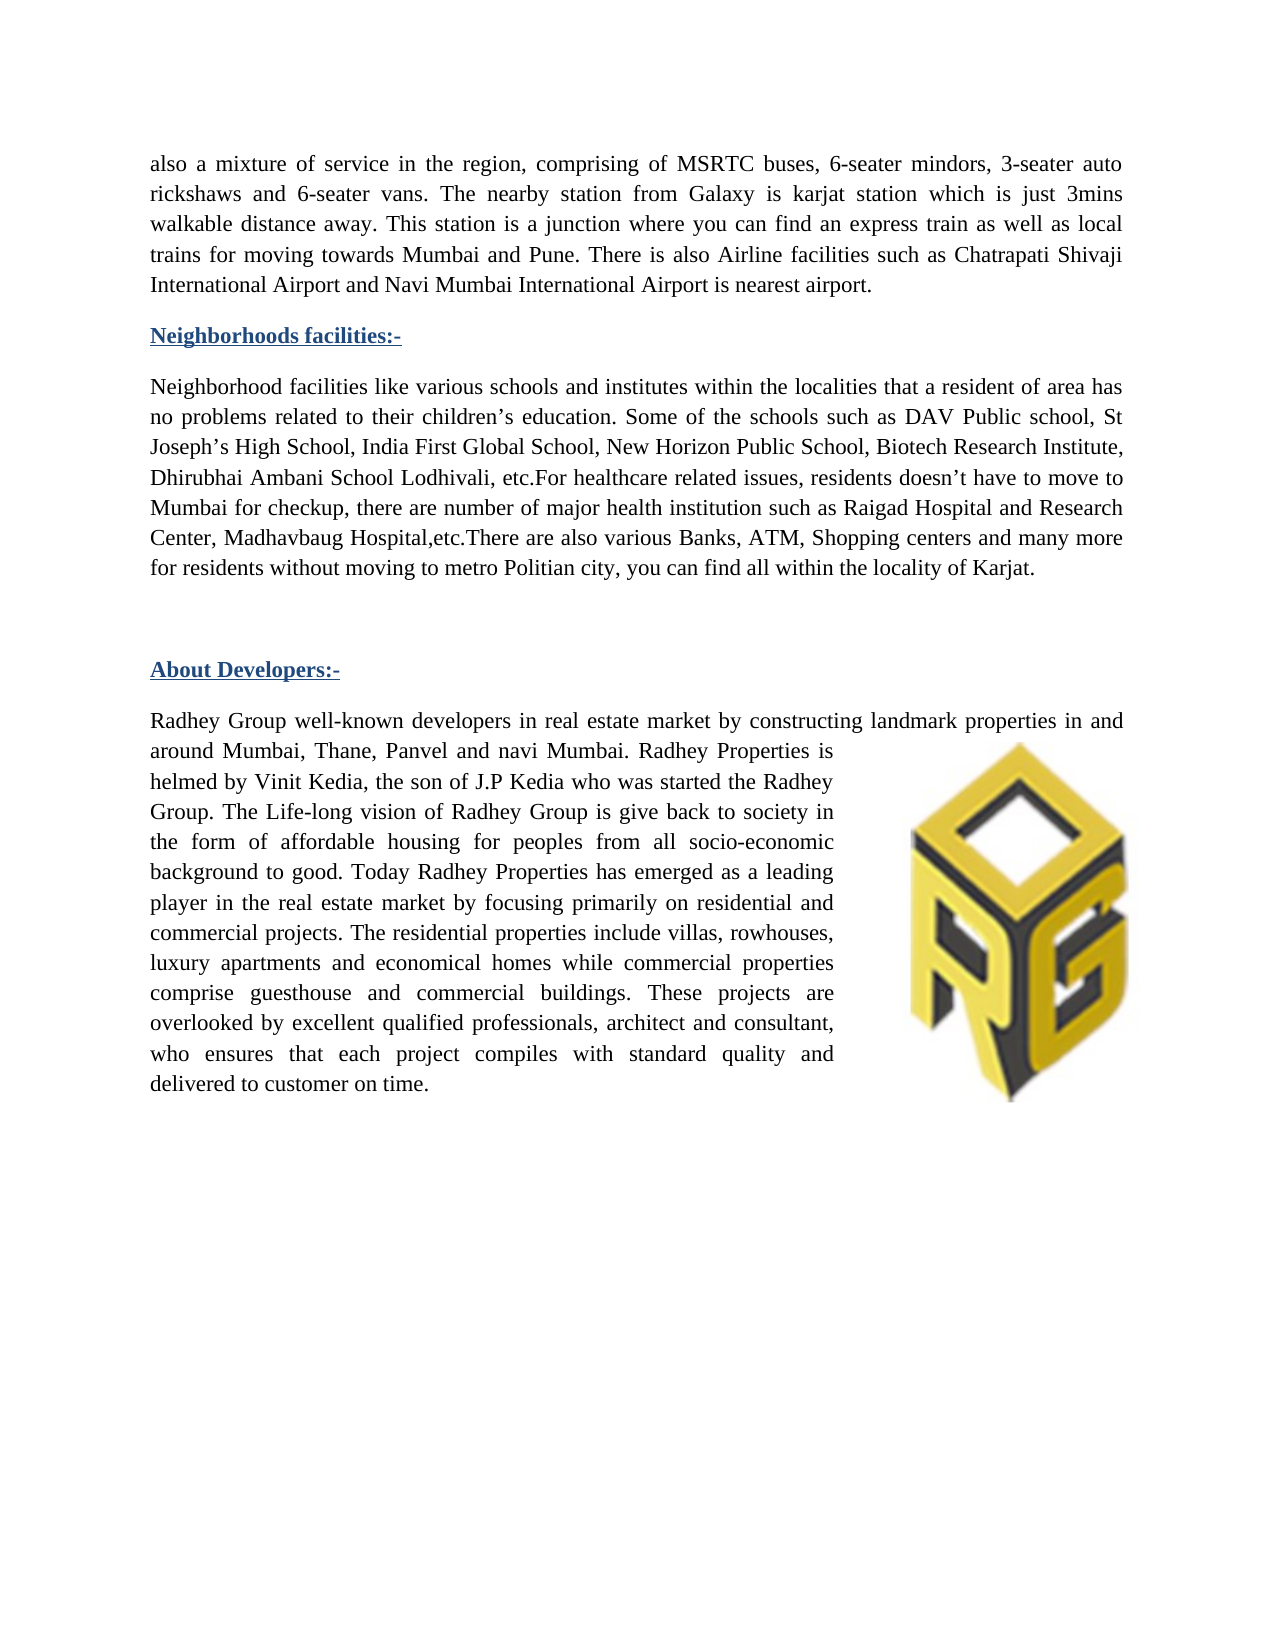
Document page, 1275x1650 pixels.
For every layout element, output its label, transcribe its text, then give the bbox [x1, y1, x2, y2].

text Radhey Group well-known developers in real estate market by constructing landmark properties in and around Mumbai, Thane, Panvel and navi Mumbai. Radhey Properties is helmed by Vinit Kedia, the son of J.P Kedia who was started the Radhey Group. The Life-long vision of Radhey Group is give back to society in the form of affordable housing for peoples from all socio-economic background to good. Today Radhey Properties has emerged as a leading player in the real estate market by focusing primarily on residential and commercial projects. The residential properties include villas, rowhouses, luxury apartments and economical homes while commercial properties comprise guesthouse and commercial buildings. These projects are overlooked by excellent qualified professionals, architect and consultant, who ensures that each project compiles with standard quality and delivered to customer on time. [150, 707, 1125, 1096]
picture [860, 742, 1181, 1103]
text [150, 150, 1125, 297]
text Neighborhoods facilities:- [150, 322, 1125, 348]
text Neighborhood facilities like various schools and institutes within the localities that a resident of area has no problems related to their children’s education. Some of the schools such as DAV Public school, St Joseph’s High School, India First Global School, New Horizon Public School, Biotech Research Institute, Dhirubhai Ambani School Lodhivali, etc.For healthcare related issues, residents doesn’t have to move to Mumbai for checkup, there are number of major health institution such as Raigad Hospital and Research Center, Madhavbaug Hospital,etc.There are also various Banks, ATM, Shopping centers and many more for residents without moving to metro Politian city, you can find all within the locality of Karjat. [150, 373, 1125, 581]
text About Developers:- [150, 656, 1125, 683]
